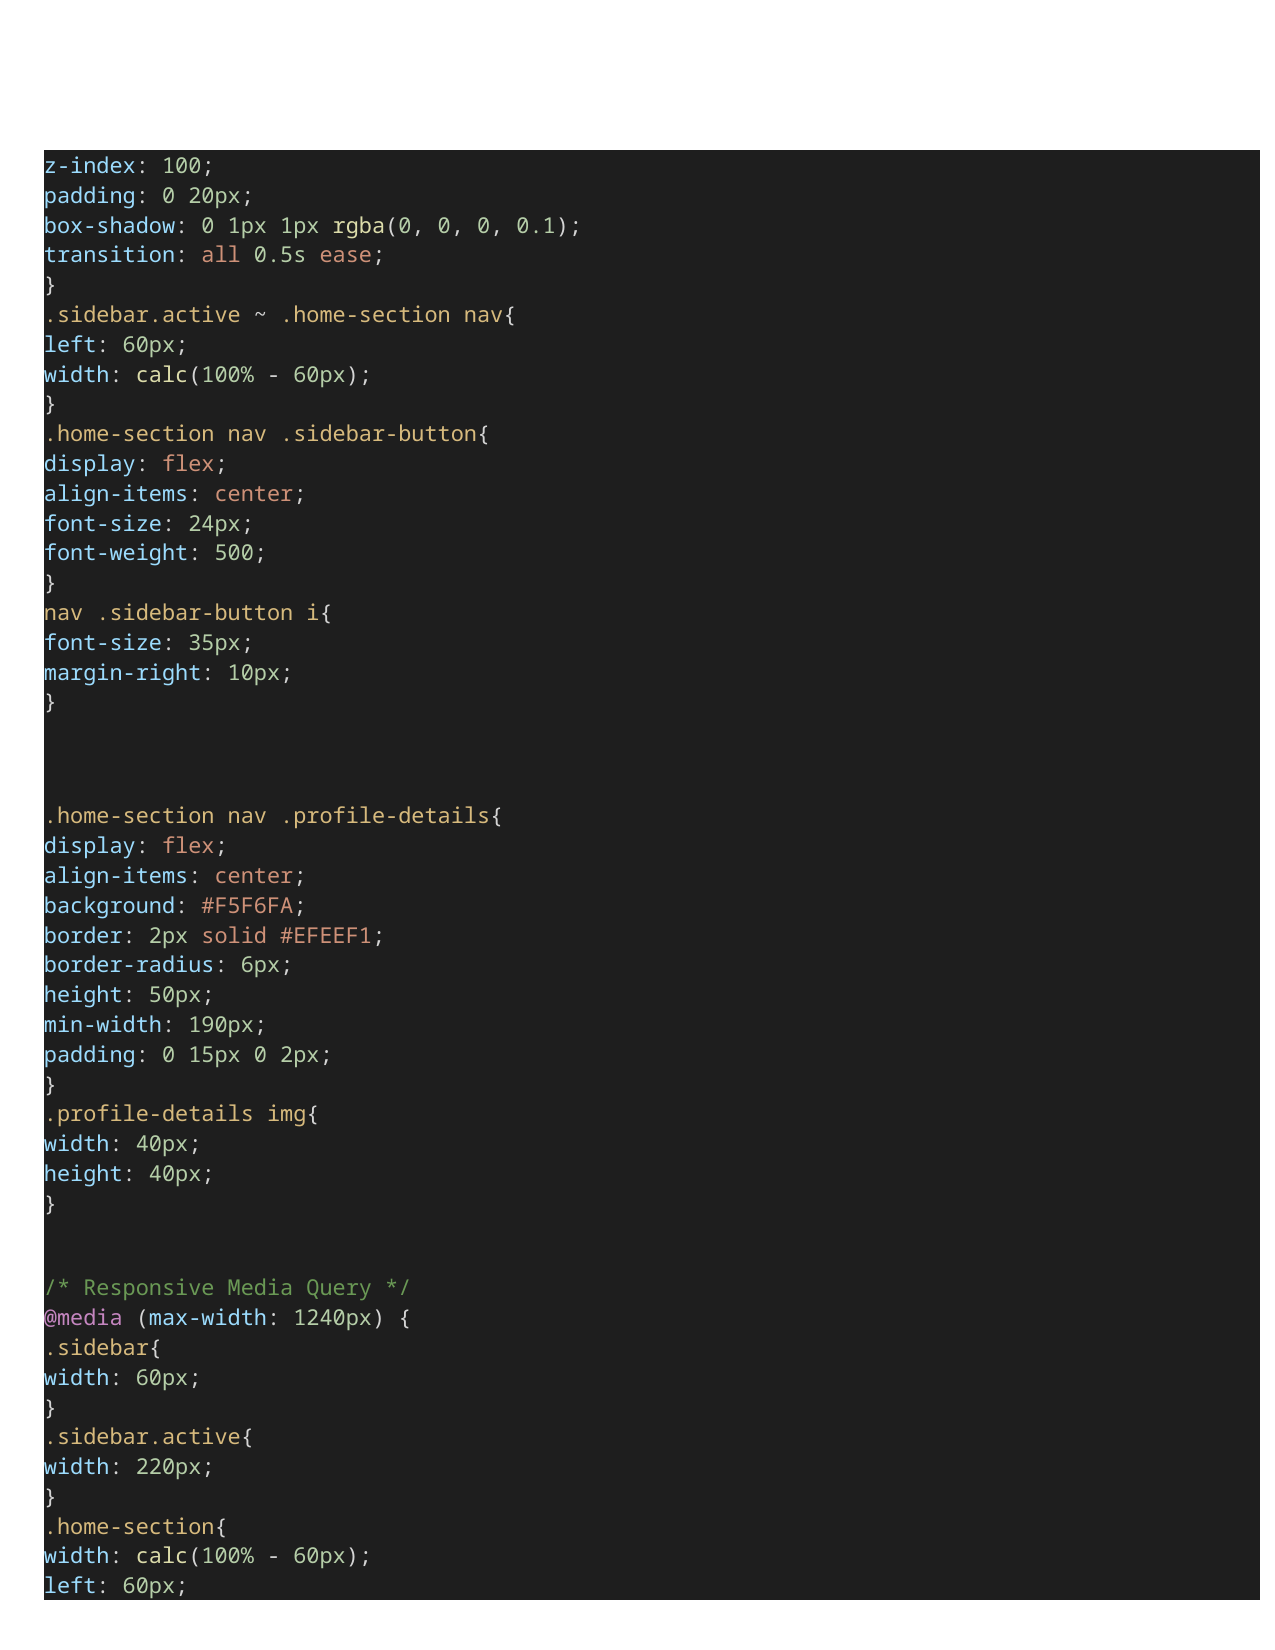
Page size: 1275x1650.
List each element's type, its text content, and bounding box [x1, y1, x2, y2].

text .profile-details img{ [44, 1098, 1260, 1128]
text } [44, 1392, 1260, 1421]
text } [44, 1188, 1260, 1218]
text font-size: 35px; [44, 627, 1260, 656]
text font-size: 24px; [44, 507, 1260, 537]
text .sidebar.active{ [44, 1421, 1260, 1451]
text left: 60px; [44, 1570, 1260, 1600]
text transition: all 0.5s ease; [44, 239, 1260, 269]
text display: flex; [44, 830, 1260, 860]
text display: flex; [44, 448, 1260, 478]
text nav .sidebar-button i{ [44, 597, 1260, 627]
text } [44, 269, 1260, 299]
text } [44, 567, 1260, 597]
text } [44, 686, 1260, 716]
text .home-section{ [44, 1511, 1260, 1541]
text height: 50px; [44, 979, 1260, 1009]
text @media (max-width: 1240px) { [44, 1302, 1260, 1332]
text .sidebar.active ~ .home-section nav{ [44, 299, 1260, 329]
text .sidebar{ [44, 1332, 1260, 1362]
text min-width: 190px; [44, 1009, 1260, 1039]
text margin-right: 10px; [44, 656, 1260, 686]
text left: 60px; [44, 329, 1260, 358]
text width: calc(100% - 60px); [44, 1541, 1260, 1570]
text } [44, 388, 1260, 418]
text border-radius: 6px; [44, 949, 1260, 979]
text width: 220px; [44, 1451, 1260, 1481]
text height: 40px; [44, 1158, 1260, 1188]
text width: calc(100% - 60px); [44, 358, 1260, 388]
text align-items: center; [44, 478, 1260, 507]
text width: 60px; [44, 1362, 1260, 1392]
text background: #F5F6FA; [44, 890, 1260, 920]
text padding: 0 20px; [44, 180, 1260, 209]
text /* Responsive Media Query */ [44, 1272, 1260, 1302]
text padding: 0 15px 0 2px; [44, 1039, 1260, 1069]
text box-shadow: 0 1px 1px rgba(0, 0, 0, 0.1); [44, 209, 1260, 239]
text .home-section nav .sidebar-button{ [44, 418, 1260, 448]
text z-index: 100; [44, 150, 1260, 180]
text .home-section nav .profile-details{ [44, 801, 1260, 830]
text } [44, 1069, 1260, 1098]
text } [44, 1481, 1260, 1511]
text width: 40px; [44, 1128, 1260, 1158]
text border: 2px solid #EFEEF1; [44, 920, 1260, 949]
text align-items: center; [44, 860, 1260, 890]
text font-weight: 500; [44, 537, 1260, 567]
